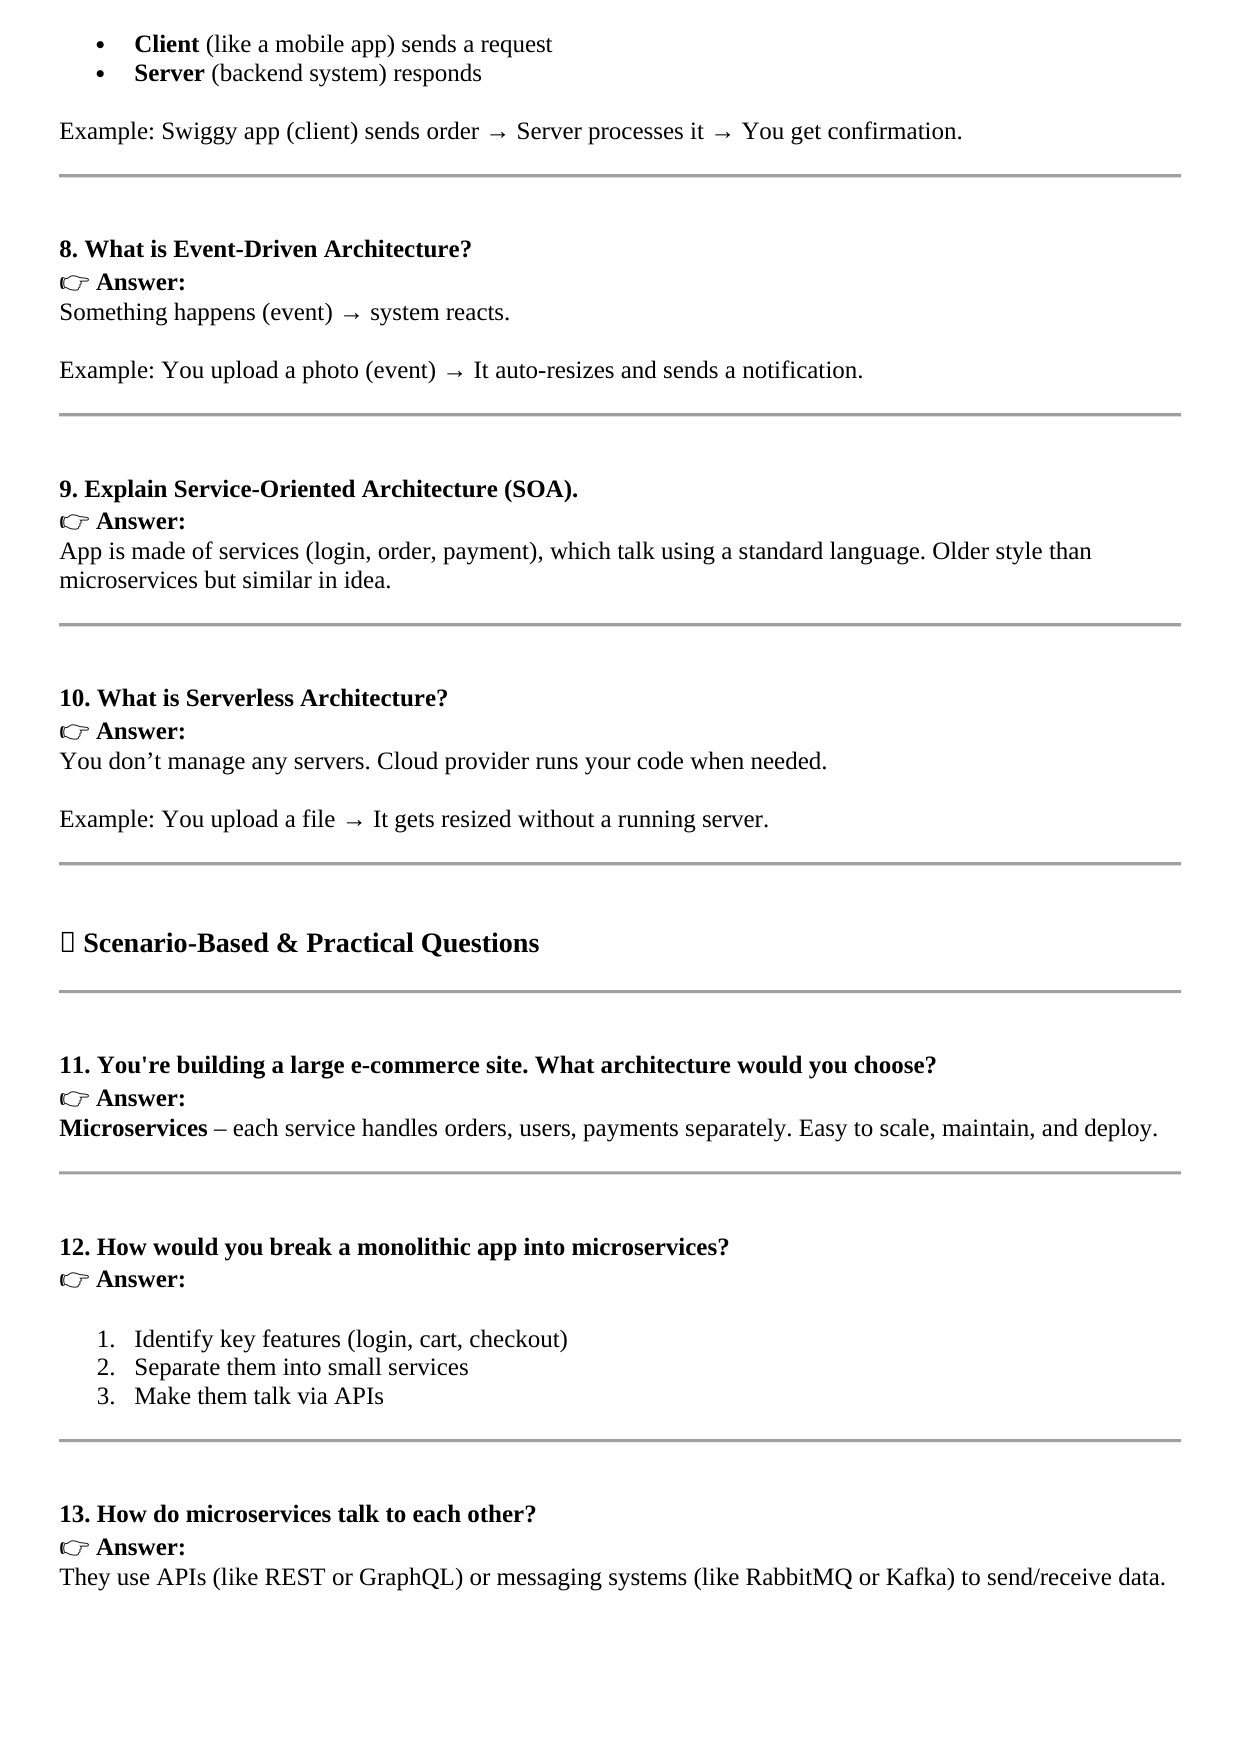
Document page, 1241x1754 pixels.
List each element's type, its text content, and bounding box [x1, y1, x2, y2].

list Separate them into small services [97, 1352, 1181, 1381]
list Make them talk via APIs [97, 1381, 1181, 1410]
text Example: Swiggy app (client) sends order → Server processes it → You get confirmation. [59, 116, 1181, 145]
list Identify key features (login, cart, checkout) [97, 1324, 1181, 1352]
text 13. How do microservices talk to each other? 👉 Answer: They use APIs (like REST or GraphQL) or messaging systems (like RabbitMQ or Kafka) to send/receive data. [59, 1499, 1181, 1591]
text 8. What is Event-Driven Architecture? 👉 Answer: Something happens (event) → system reacts. [59, 234, 1181, 326]
text 🔟 Scenario-Based & Practical Questions [59, 923, 1181, 961]
list Server (backend system) responds [97, 58, 1181, 87]
text 10. What is Serverless Architecture? 👉 Answer: You don’t manage any servers. Cloud provider runs your code when needed. [59, 683, 1181, 775]
text Example: You upload a photo (event) → It auto-resizes and sends a notification. [59, 355, 1181, 384]
list Client (like a mobile app) sends a request [97, 29, 1181, 58]
text 9. Explain Service-Oriented Architecture (SOA). 👉 Answer: App is made of services (login, order, payment), which talk using a standard language. Older style than microservices but similar in idea. [59, 474, 1181, 594]
text 12. How would you break a monolithic app into microservices? 👉 Answer: [59, 1232, 1181, 1294]
text 11. You're building a large e-commerce site. What architecture would you choose? 👉 Answer: Microservices – each service handles orders, users, payments separately. Easy to scale, maintain, and deploy. [59, 1051, 1181, 1142]
text Example: You upload a file → It gets resized without a running server. [59, 804, 1181, 833]
